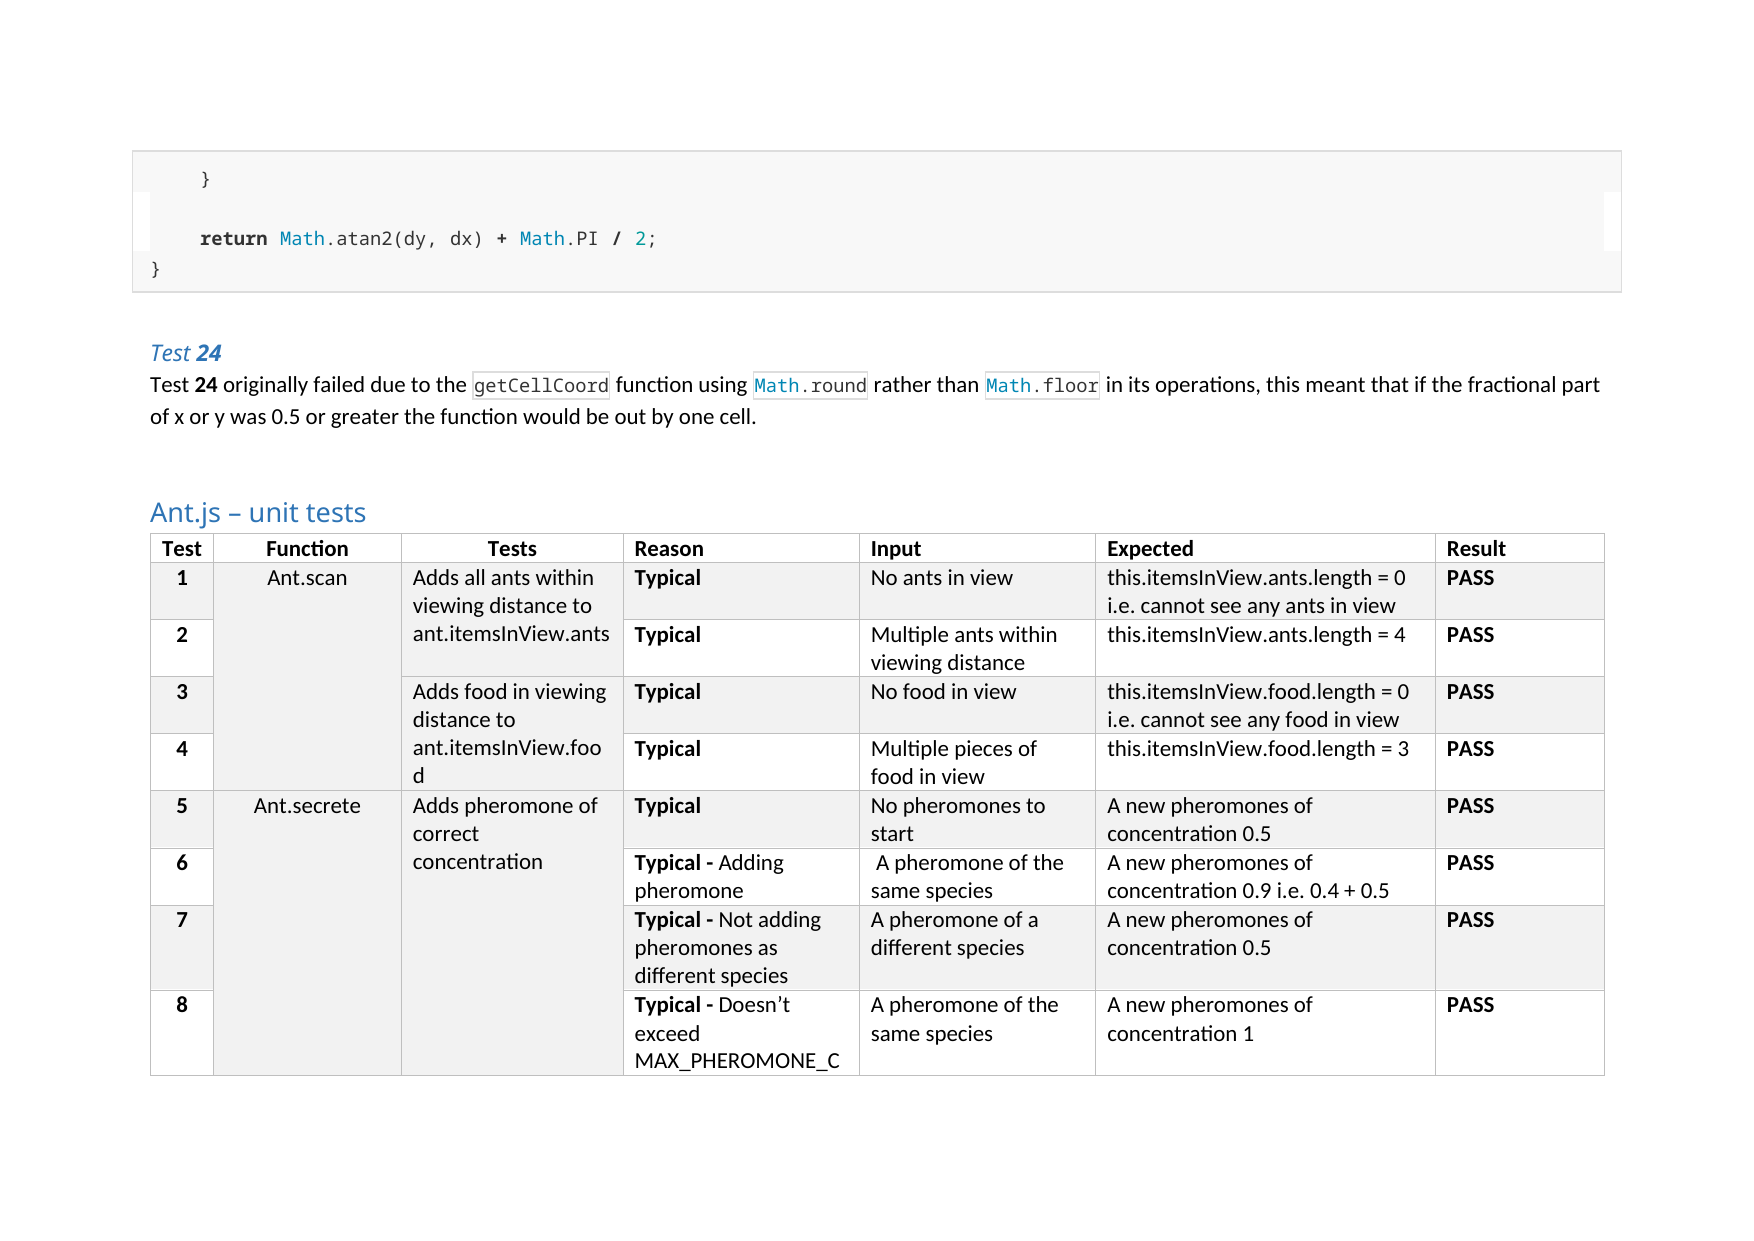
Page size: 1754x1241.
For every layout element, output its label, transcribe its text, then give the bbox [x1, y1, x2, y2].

table_header Result [1436, 534, 1604, 562]
table_cell 7 [151, 906, 213, 989]
table_cell 8 [151, 991, 213, 1075]
table_cell 4 [151, 734, 213, 790]
subtitle Test 24 [150, 337, 1604, 368]
table_cell PASS [1436, 991, 1604, 1075]
text return Math.atan2(dy, dx) + Math.PI / 2; [150, 221, 1604, 239]
text } [133, 239, 1621, 291]
table_cell 6 [151, 849, 213, 904]
table_header Function [214, 534, 401, 562]
table_cell 2 [151, 620, 213, 676]
table_cell this.itemsInView.ants.length = 0 i.e. cannot see any ants in view [1096, 563, 1435, 619]
table_cell PASS [1436, 906, 1604, 989]
table_cell No ants in view [860, 563, 1095, 619]
table_cell 3 [151, 677, 213, 733]
table_header Reason [624, 534, 859, 562]
table_cell Adds all ants within viewing distance to ant.itemsInView.ants [402, 563, 623, 676]
table_cell this.itemsInView.food.length = 3 [1096, 734, 1435, 790]
table_cell PASS [1436, 620, 1604, 676]
text Test 24 originally failed due to the getCellCoord function using Math.round rather than Math.floor in its operations, this meant that if the fractional part of x or y was 0.5 or greater the function would be out by one cell. [150, 371, 1604, 430]
table_cell this.itemsInView.ants.length = 4 [1096, 620, 1435, 676]
table_cell PASS [1436, 791, 1604, 847]
table_header Expected [1096, 534, 1435, 562]
text } [133, 152, 1621, 192]
table_cell PASS [1436, 734, 1604, 790]
table_cell Ant.scan [214, 563, 401, 790]
table_cell PASS [1436, 677, 1604, 733]
table_cell Typical [624, 734, 859, 790]
table_header Tests [402, 534, 623, 562]
table_cell Typical [624, 677, 859, 733]
table_cell 5 [151, 791, 213, 847]
table_cell A new pheromones of concentration 0.5 [1096, 791, 1435, 847]
table_cell Multiple ants within viewing distance [860, 620, 1095, 676]
table_cell Adds food in viewing distance to ant.itemsInView.food [402, 677, 623, 790]
table_cell this.itemsInView.food.length = 0 i.e. cannot see any food in view [1096, 677, 1435, 733]
table_header Test [151, 534, 213, 562]
table_cell A pheromone of the same species [860, 849, 1095, 904]
table_cell No food in view [860, 677, 1095, 733]
table_cell A new pheromones of concentration 0.9 i.e. 0.4 + 0.5 [1096, 849, 1435, 904]
table_cell Typical [624, 620, 859, 676]
table_cell A new pheromones of concentration 1 [1096, 991, 1435, 1075]
table_header Input [860, 534, 1095, 562]
table_cell A new pheromones of concentration 0.5 [1096, 906, 1435, 989]
table_cell PASS [1436, 849, 1604, 904]
table_cell A pheromone of a different species [860, 906, 1095, 989]
table_cell A pheromone of the same species [860, 991, 1095, 1075]
table_cell Typical - Adding pheromone [624, 849, 859, 904]
table_cell Multiple pieces of food in view [860, 734, 1095, 790]
table_cell Adds pheromone of correct concentration [402, 791, 623, 1075]
table_cell Typical [624, 563, 859, 619]
subtitle Ant.js – unit tests [150, 493, 1604, 530]
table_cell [624, 991, 859, 1075]
table_cell PASS [1436, 563, 1604, 619]
table_cell 1 [151, 563, 213, 619]
table_cell Typical - Not adding pheromones as different species [624, 906, 859, 989]
table_cell No pheromones to start [860, 791, 1095, 847]
table_cell Typical [624, 791, 859, 847]
table_cell Ant.secrete [214, 791, 401, 1075]
